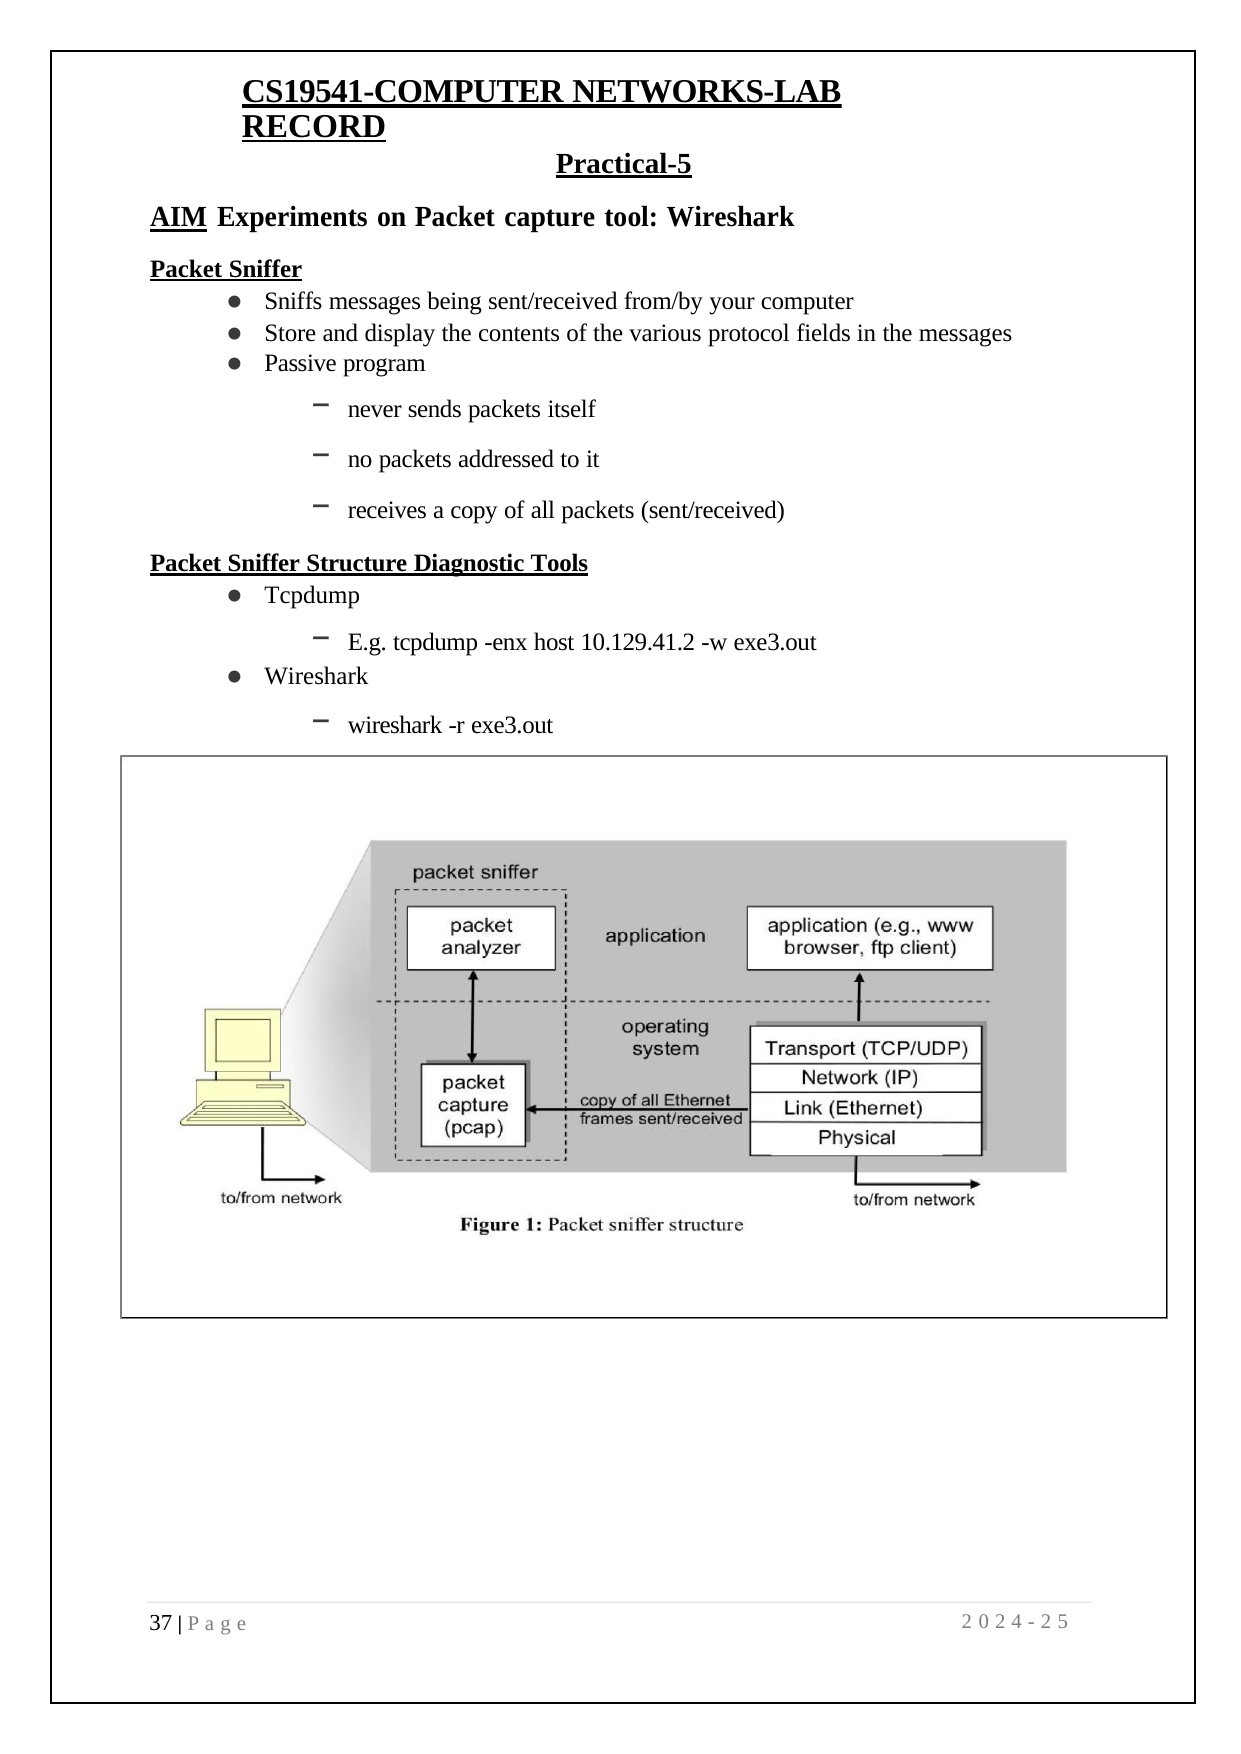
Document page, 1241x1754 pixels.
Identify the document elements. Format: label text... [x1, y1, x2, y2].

list Store and display the contents of the various protocol fields in the messages [226, 316, 1194, 347]
picture [122, 757, 1166, 1317]
text Packet Sniffer Structure Diagnostic Tools [150, 548, 1194, 577]
subtitle Practical-5 [556, 146, 1194, 179]
text Packet Sniffer [150, 254, 1194, 282]
text AIM Experiments on Packet capture tool: Wireshark [150, 199, 1194, 233]
list Wireshark [226, 661, 1194, 691]
list receives a copy of all packets (sent/received) [310, 477, 1194, 529]
list Tcpdump [226, 579, 1194, 610]
subtitle RECORD [242, 108, 387, 145]
list wireshark -r exe3.out [310, 691, 1194, 744]
list E.g. tcpdump -enx host 10.129.41.2 -w exe3.out [310, 610, 1194, 661]
list no packets addressed to it [310, 427, 1194, 477]
list Passive program [226, 347, 1194, 378]
list never sends packets itself [310, 378, 1194, 427]
list Sniffs messages being sent/received from/by your computer [226, 284, 1194, 316]
